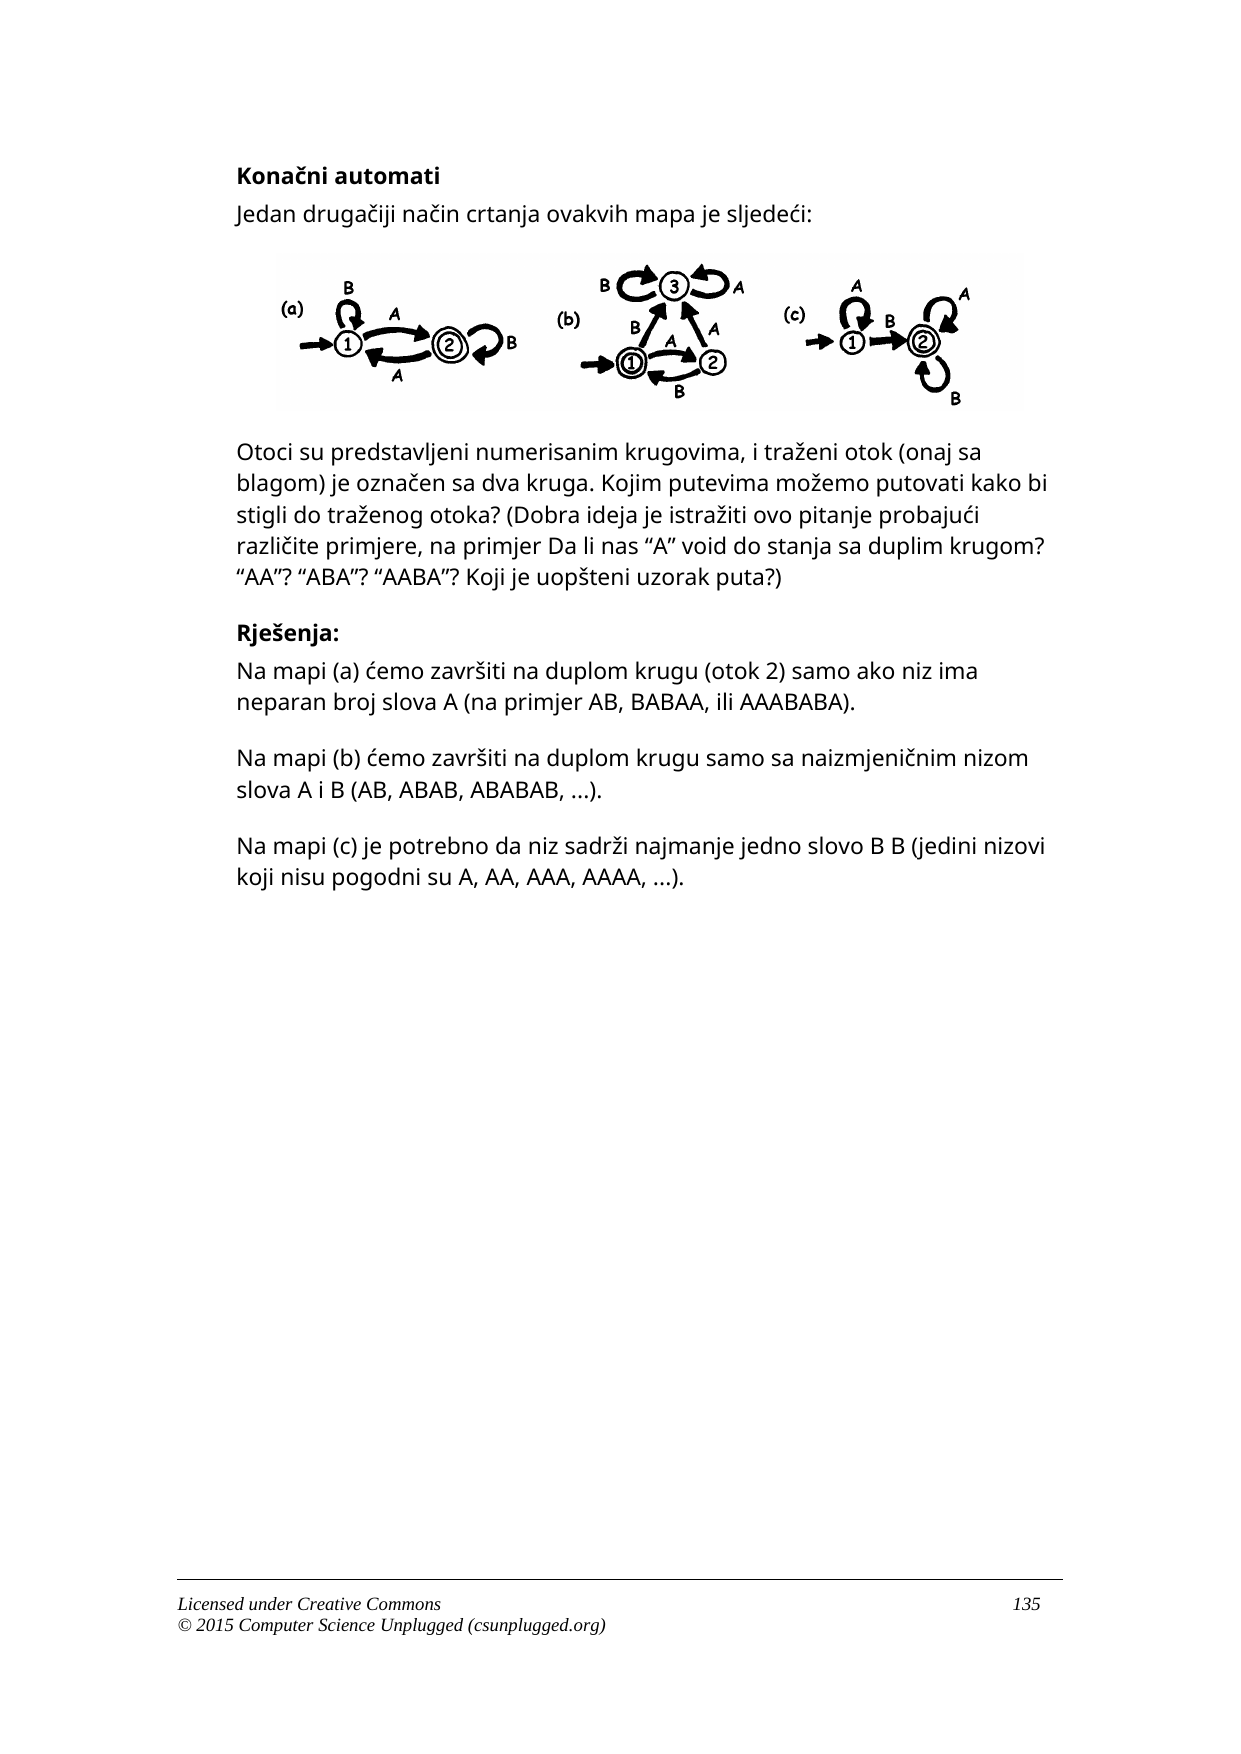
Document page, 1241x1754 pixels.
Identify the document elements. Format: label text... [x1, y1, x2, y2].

text Otoci su predstavljeni numerisanim krugovima, i traženi otok (onaj sa blagom) je označen sa dva kruga. Kojim putevima možemo putovati kako bi stigli do traženog otoka? (Dobra ideja je istražiti ovo pitanje probajući različite primjere, na primjer Da li nas “A” void do stanja sa duplim krugom? “AA”? “ABA”? “AABA”? Koji je uopšteni uzorak puta?) [236, 436, 1063, 592]
picture [275, 253, 1024, 411]
text Jedan drugačiji način crtanja ovakvih mapa je sljedeći: [236, 198, 1063, 229]
subtitle Konačni automati [236, 160, 1063, 191]
subtitle Rješenja: [236, 617, 1063, 648]
text Na mapi (a) ćemo završiti na duplom krugu (otok 2) samo ako niz ima neparan broj slova A (na primjer AB, BABAA, ili AAABABA). [236, 655, 1063, 717]
text Na mapi (c) je potrebno da niz sadrži najmanje jedno slovo B B (jedini nizovi koji nisu pogodni su A, AA, AAA, AAAA, ...). [236, 830, 1063, 892]
text Na mapi (b) ćemo završiti na duplom krugu samo sa naizmjeničnim nizom slova A i B (AB, ABAB, ABABAB, ...). [236, 742, 1063, 805]
